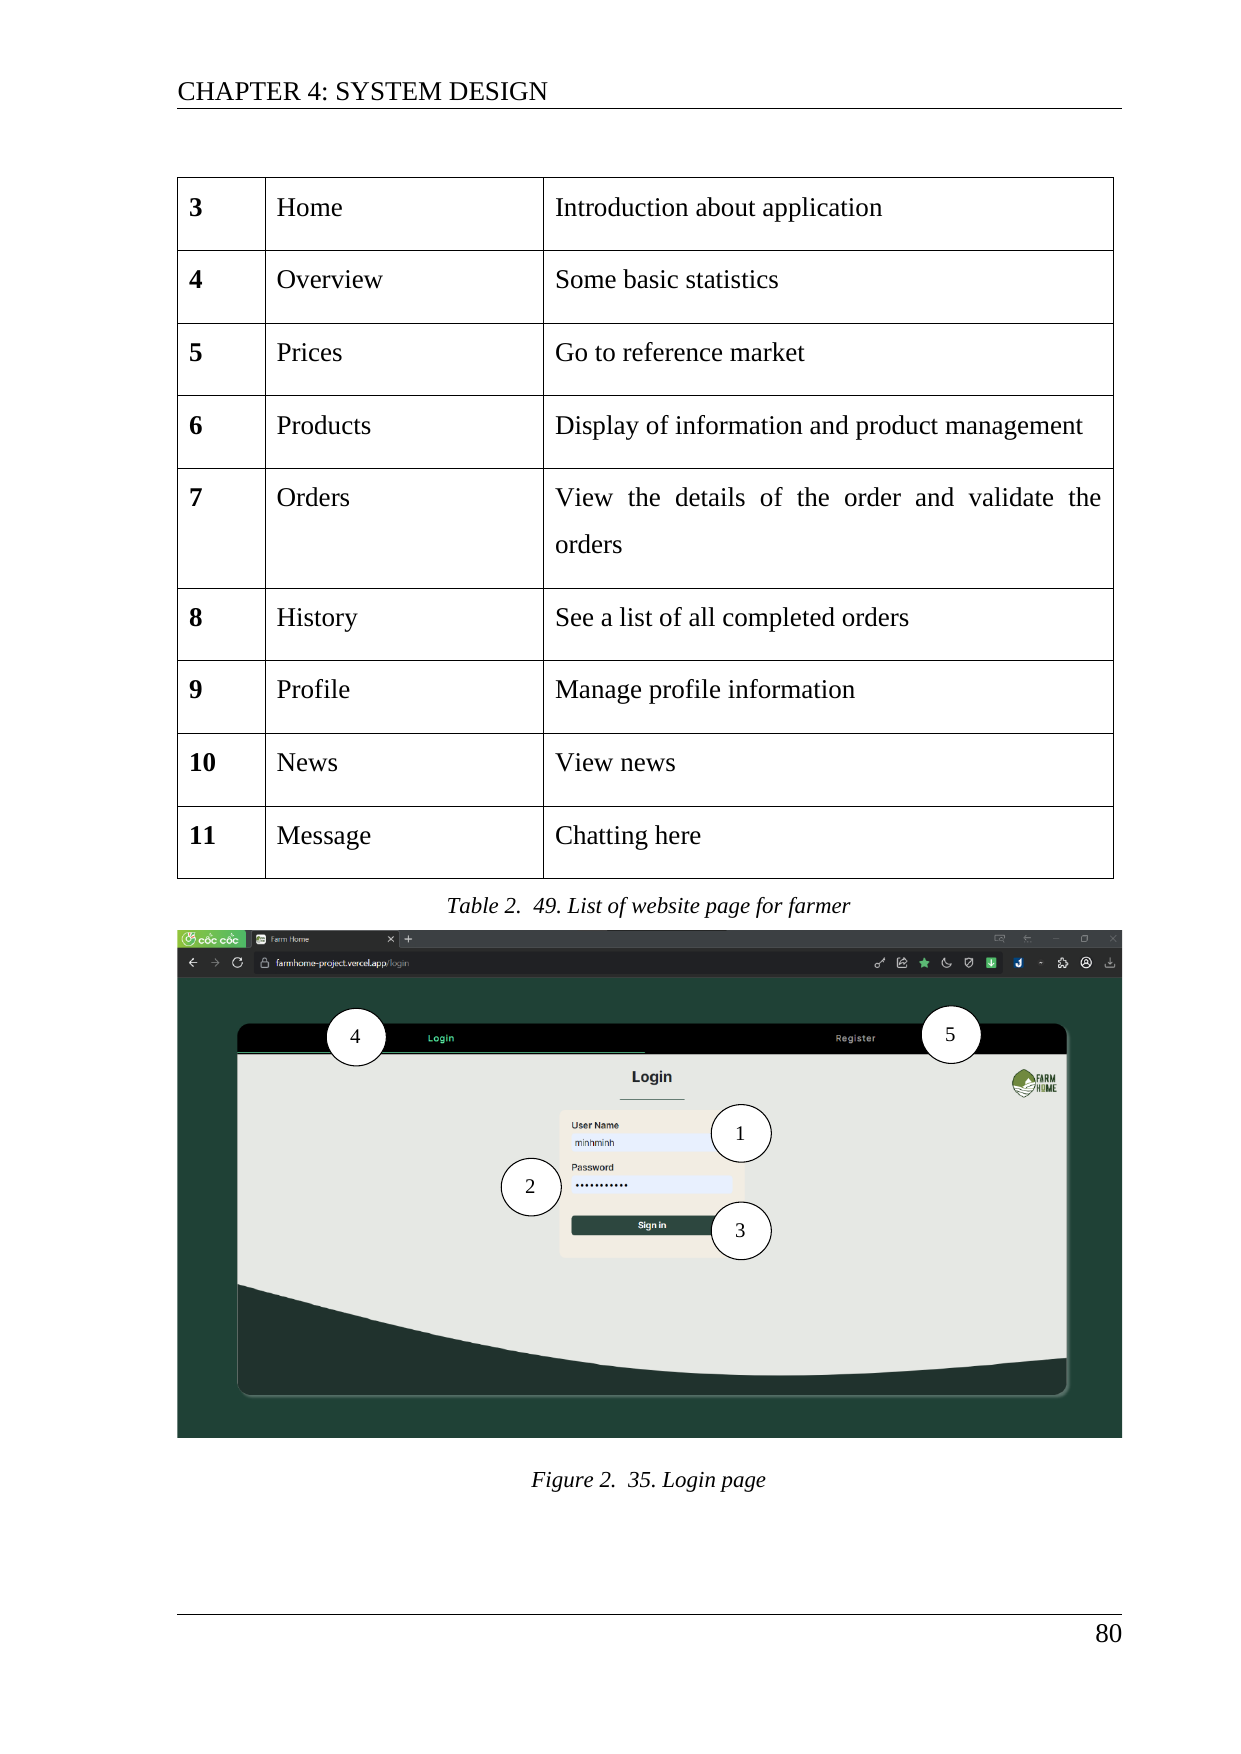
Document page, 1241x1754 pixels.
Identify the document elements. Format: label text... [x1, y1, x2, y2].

text Figure 2. 35. Login page [177, 1466, 1122, 1492]
table_cell Display of information and product management [544, 396, 1113, 468]
table_cell 6 [178, 396, 265, 468]
table_cell Manage profile information [544, 661, 1113, 733]
table_cell History [266, 589, 543, 660]
table_cell Products [266, 396, 543, 468]
table_cell Profile [266, 661, 543, 733]
table_cell 4 [178, 251, 265, 323]
table_cell Home [266, 178, 543, 250]
table_cell Go to reference market [544, 324, 1113, 395]
table_cell Orders [266, 469, 543, 587]
table_cell 9 [178, 661, 265, 733]
table_cell View the details of the order and validate the orders [544, 469, 1113, 587]
text Table 2. 49. List of website page for farmer [177, 892, 1122, 918]
table_cell Overview [266, 251, 543, 323]
picture [177, 930, 1123, 1438]
table_cell 7 [178, 469, 265, 587]
table_cell Prices [266, 324, 543, 395]
table_cell Chatting here [544, 807, 1113, 878]
table_cell See a list of all completed orders [544, 589, 1113, 660]
table_cell 8 [178, 589, 265, 660]
table_cell Introduction about application [544, 178, 1113, 250]
table_cell Message [266, 807, 543, 878]
table_cell 11 [178, 807, 265, 878]
table_cell View news [544, 734, 1113, 806]
table_cell Some basic statistics [544, 251, 1113, 323]
table_cell 3 [178, 178, 265, 250]
table_cell 10 [178, 734, 265, 806]
table_cell News [266, 734, 543, 806]
table_cell 5 [178, 324, 265, 395]
